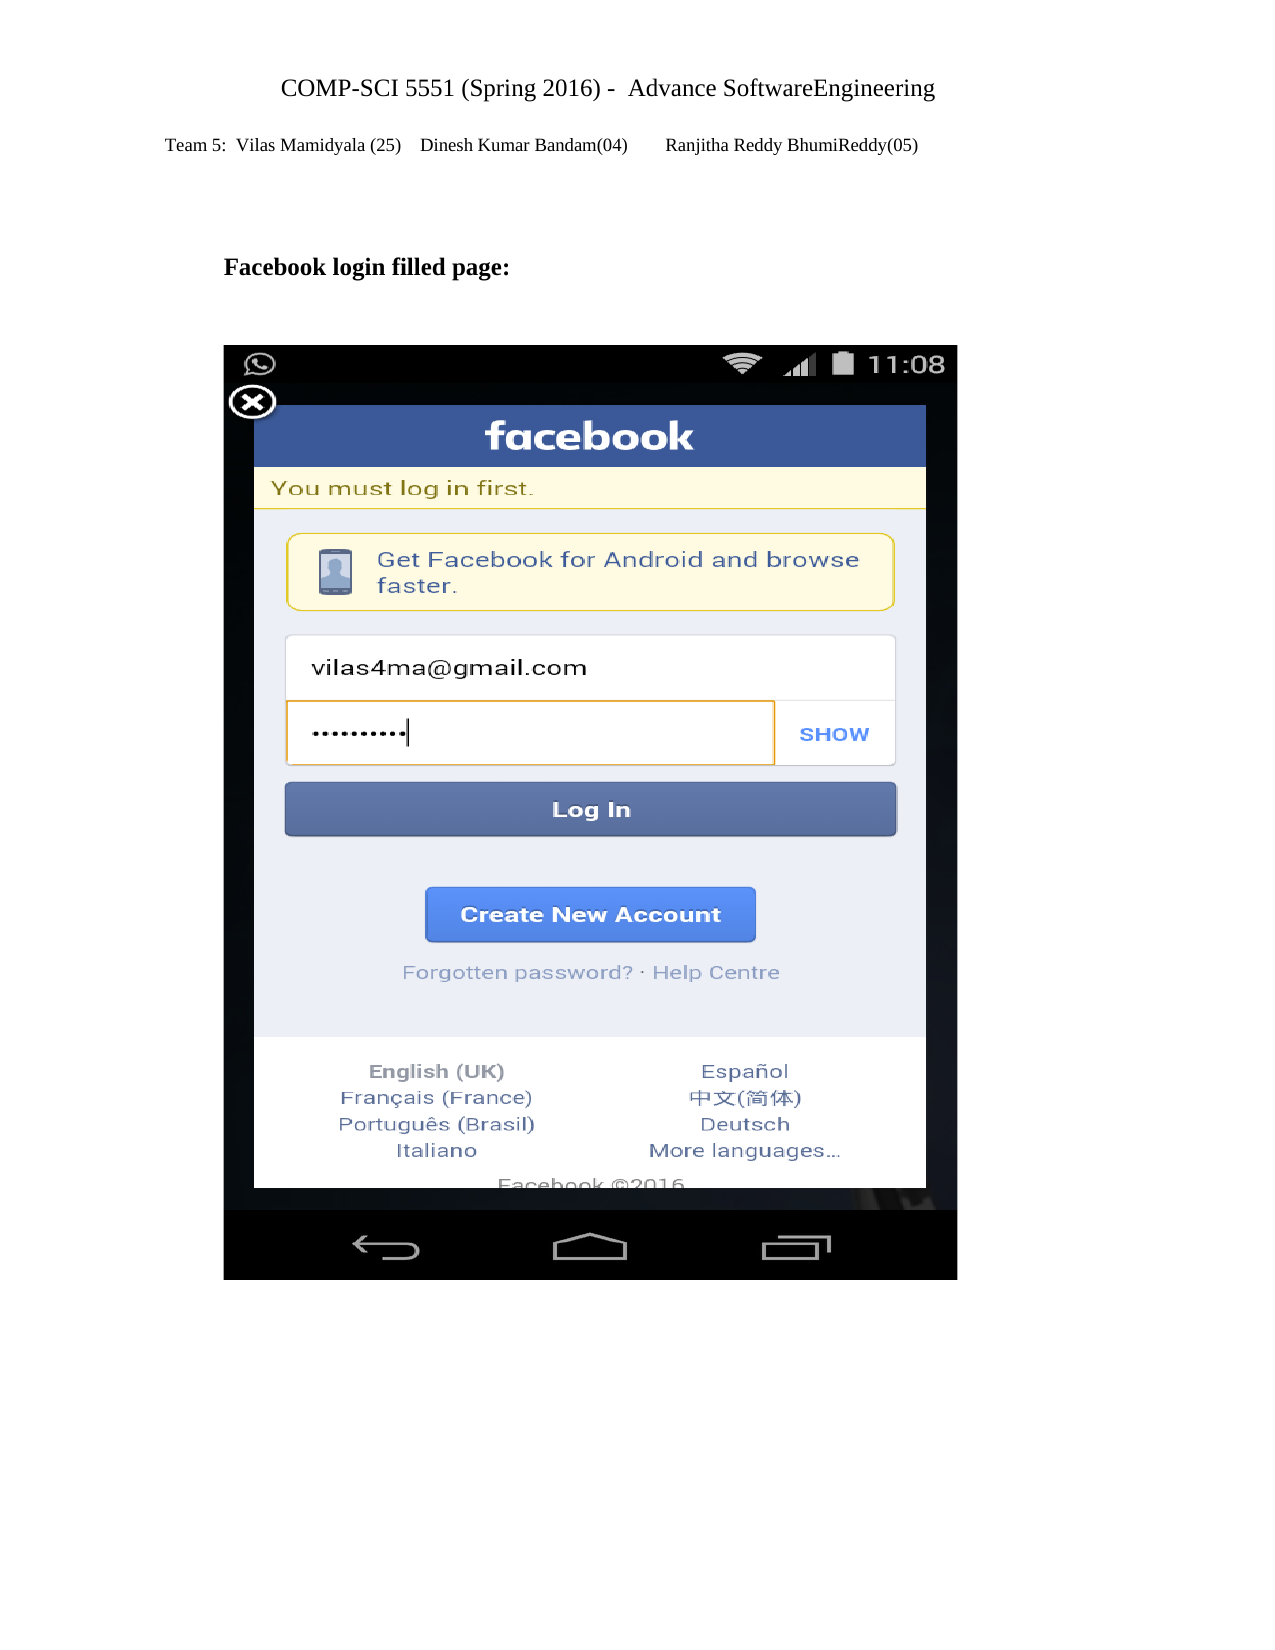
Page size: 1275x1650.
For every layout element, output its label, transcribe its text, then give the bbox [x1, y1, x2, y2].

text Facebook login filled page: [223, 252, 1034, 281]
picture [223, 345, 958, 1280]
